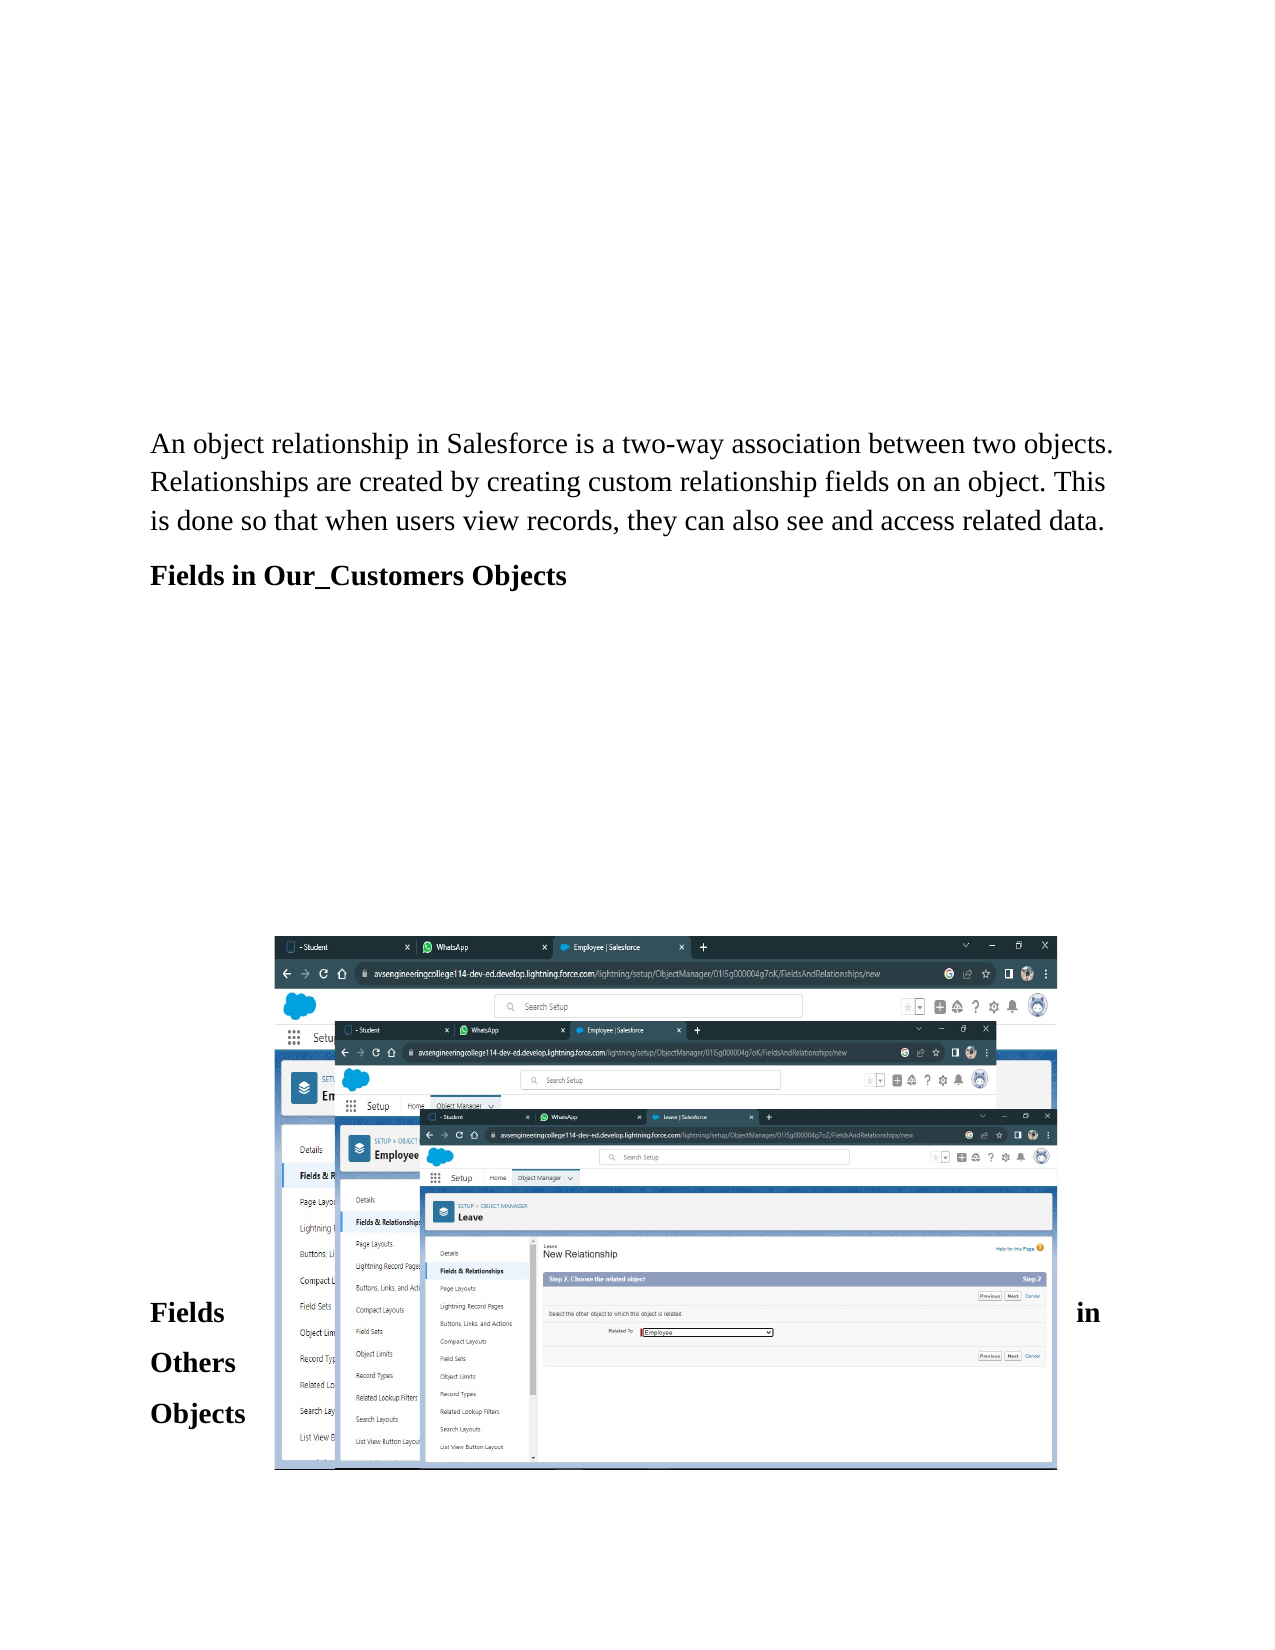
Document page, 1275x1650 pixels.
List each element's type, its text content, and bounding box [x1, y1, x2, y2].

text Fields in Others Objects [1058, 1295, 1125, 1429]
picture [274, 936, 1058, 1470]
text Fields in Our_Customers Objects [150, 558, 1125, 592]
text An object relationship in Salesforce is a two-way association between two objects. Relationships are created by creating custom relationship fields on an object. This is done so that when users view records, they can also see and access related data. [150, 426, 1125, 537]
text Fields in Others Objects [150, 1295, 274, 1429]
